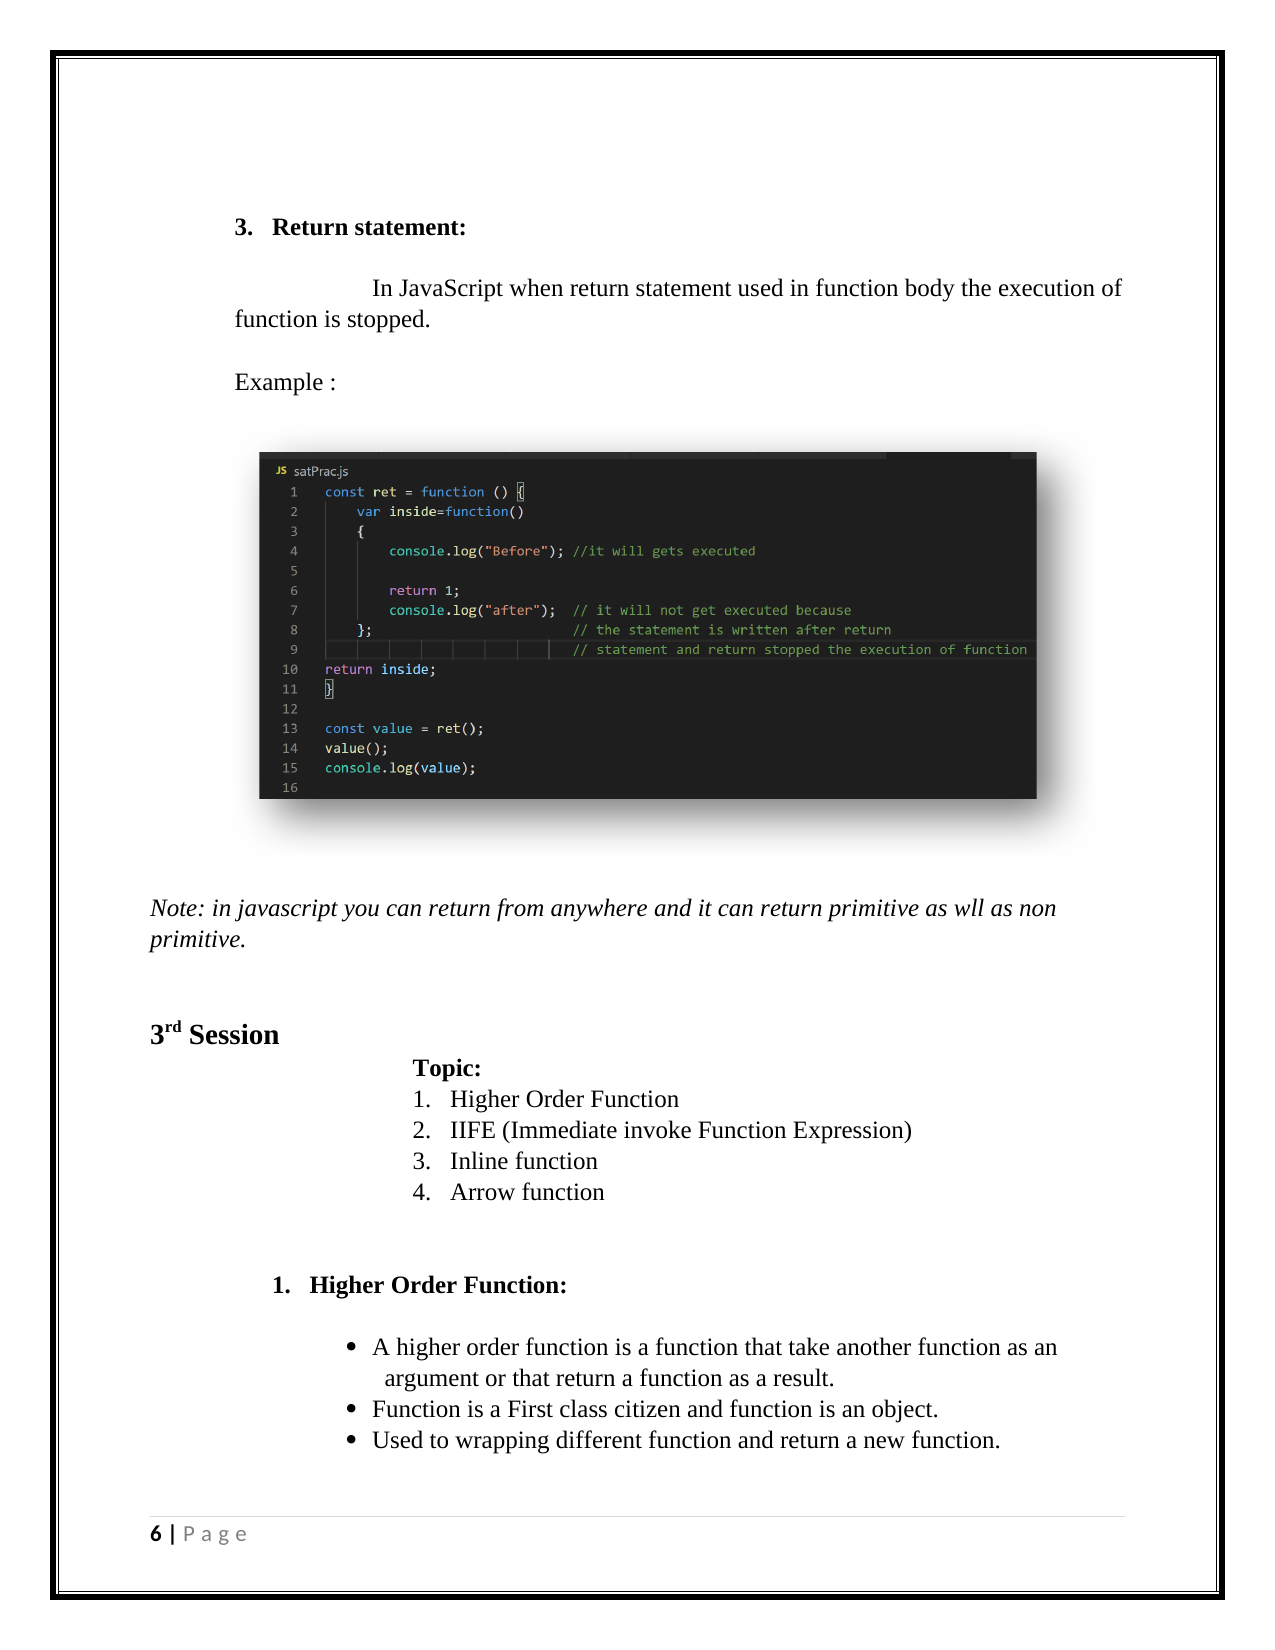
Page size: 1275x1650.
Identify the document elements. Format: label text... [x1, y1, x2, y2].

list Higher Order Function: [272, 1270, 1125, 1299]
picture [259, 452, 1037, 799]
list Function is a First class citizen and function is an object. [347, 1394, 1125, 1423]
list Inline function [412, 1146, 1125, 1175]
text In JavaScript when return statement used in function body the execution of function is stopped. [234, 273, 1125, 333]
text 3rd Session [150, 1017, 1125, 1050]
list Used to wrapping different function and return a new function. [347, 1425, 1125, 1454]
list Return statement: [234, 212, 1125, 241]
text Example : [234, 367, 1125, 395]
list Higher Order Function [412, 1084, 1125, 1113]
list Arrow function [412, 1177, 1125, 1206]
list IIFE (Immediate invoke Function Expression) [412, 1115, 1125, 1144]
text Topic: [150, 1053, 1125, 1082]
list A higher order function is a function that take another function as an argument or that return a function as a result. [347, 1332, 1125, 1392]
text Note: in javascript you can return from anywhere and it can return primitive as wll as non primitive. [150, 893, 1125, 952]
